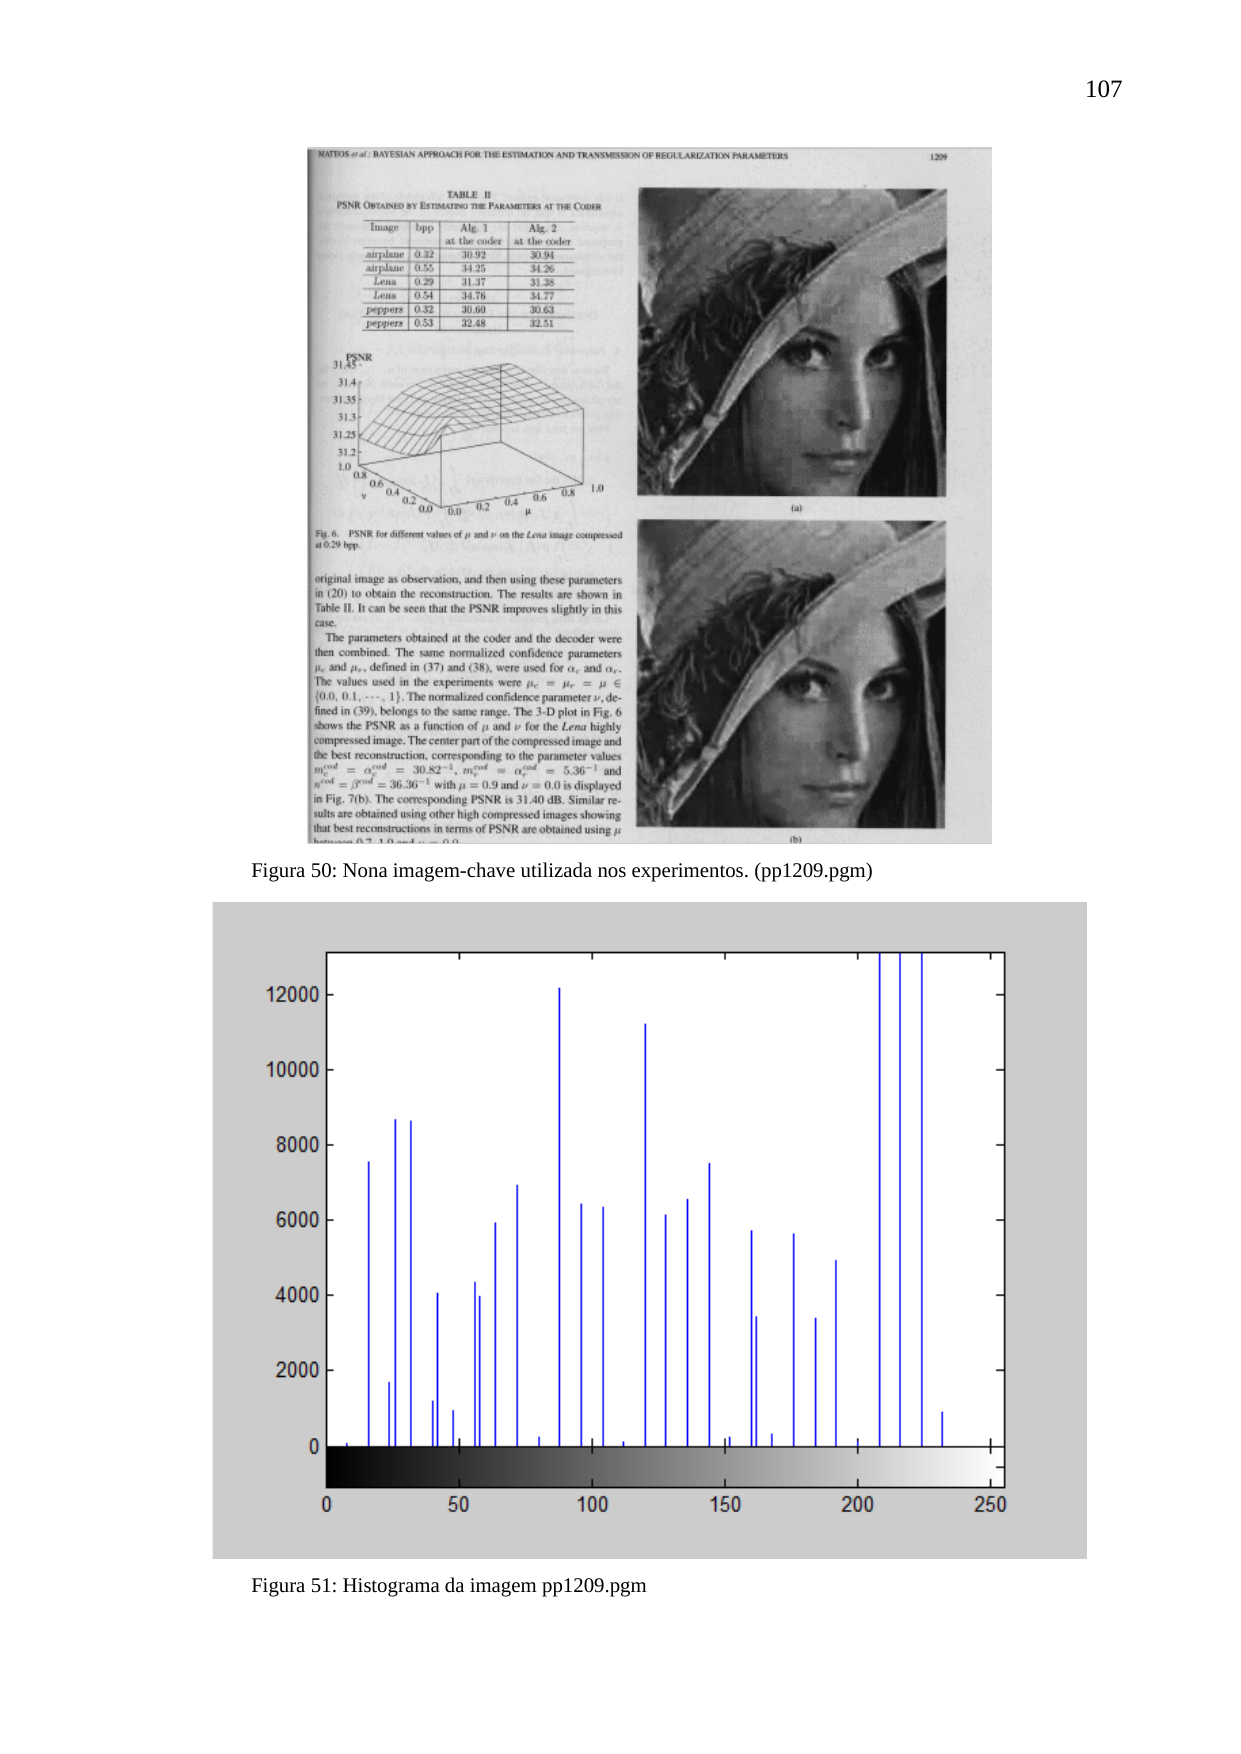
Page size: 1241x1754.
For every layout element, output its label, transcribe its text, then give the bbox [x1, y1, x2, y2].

picture [307, 147, 992, 844]
picture [212, 902, 1087, 1559]
